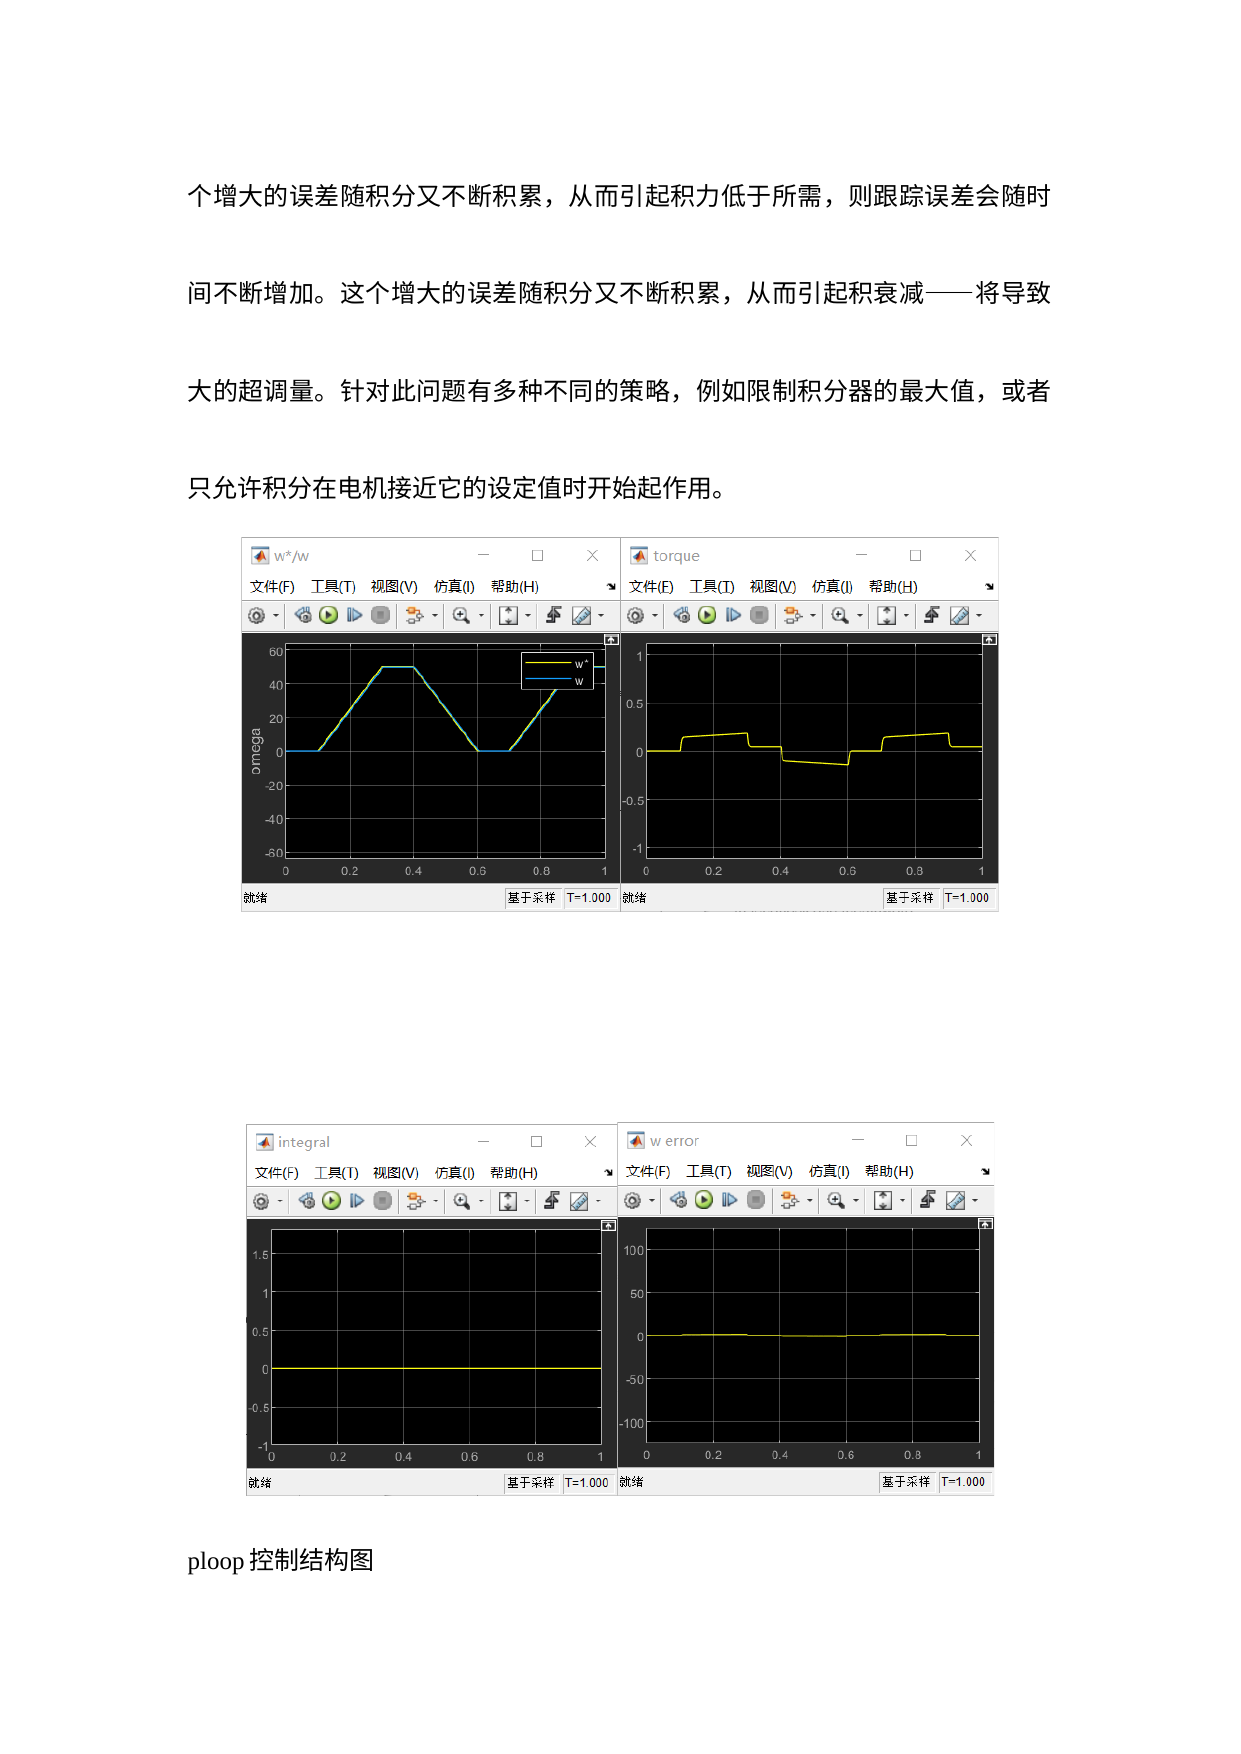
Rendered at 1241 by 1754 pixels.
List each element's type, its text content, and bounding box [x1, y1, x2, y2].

picture [246, 1122, 995, 1496]
text ploop控制结构图 [187, 1526, 1053, 1591]
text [187, 162, 1053, 519]
picture [241, 537, 999, 912]
